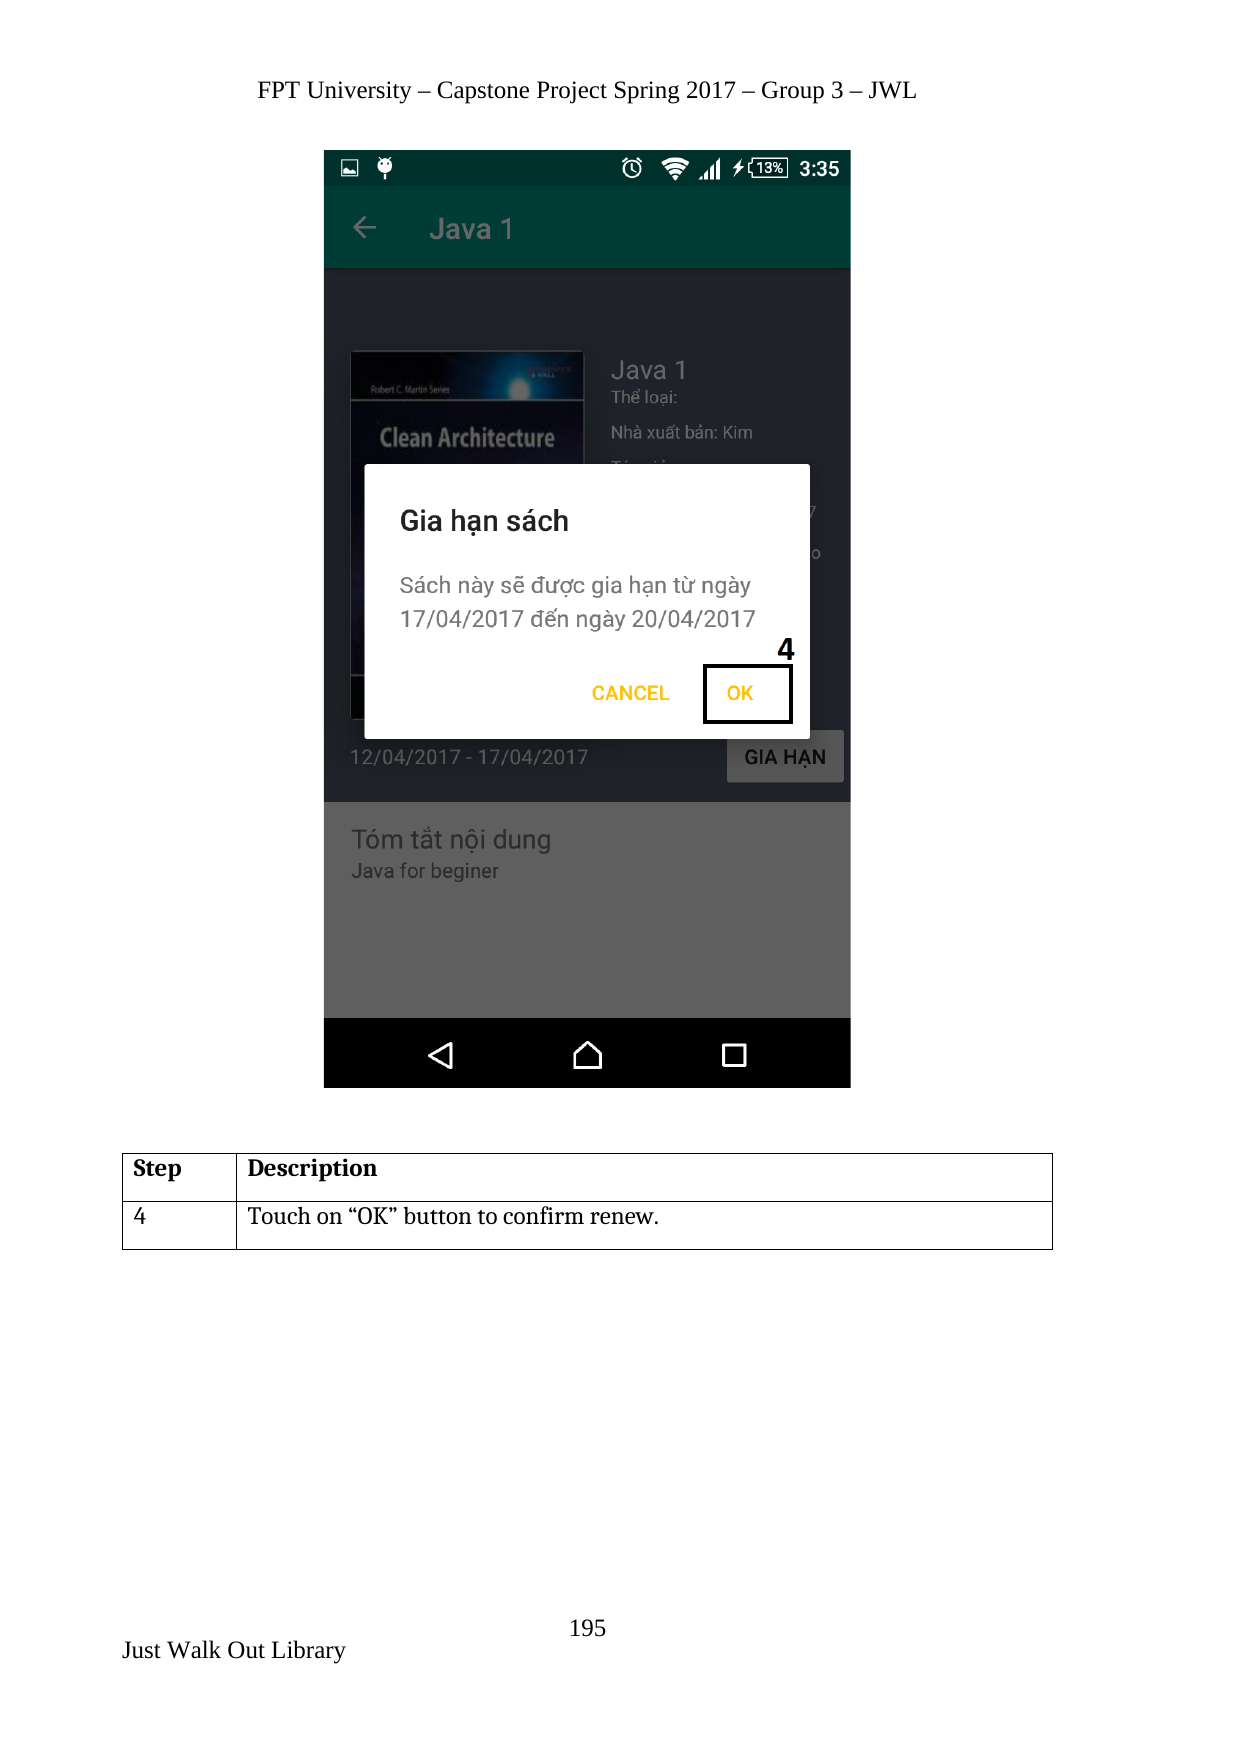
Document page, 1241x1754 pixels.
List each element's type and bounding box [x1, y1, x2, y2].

picture [323, 150, 851, 1088]
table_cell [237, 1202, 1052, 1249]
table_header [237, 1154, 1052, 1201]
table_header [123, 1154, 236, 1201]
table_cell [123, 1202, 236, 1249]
